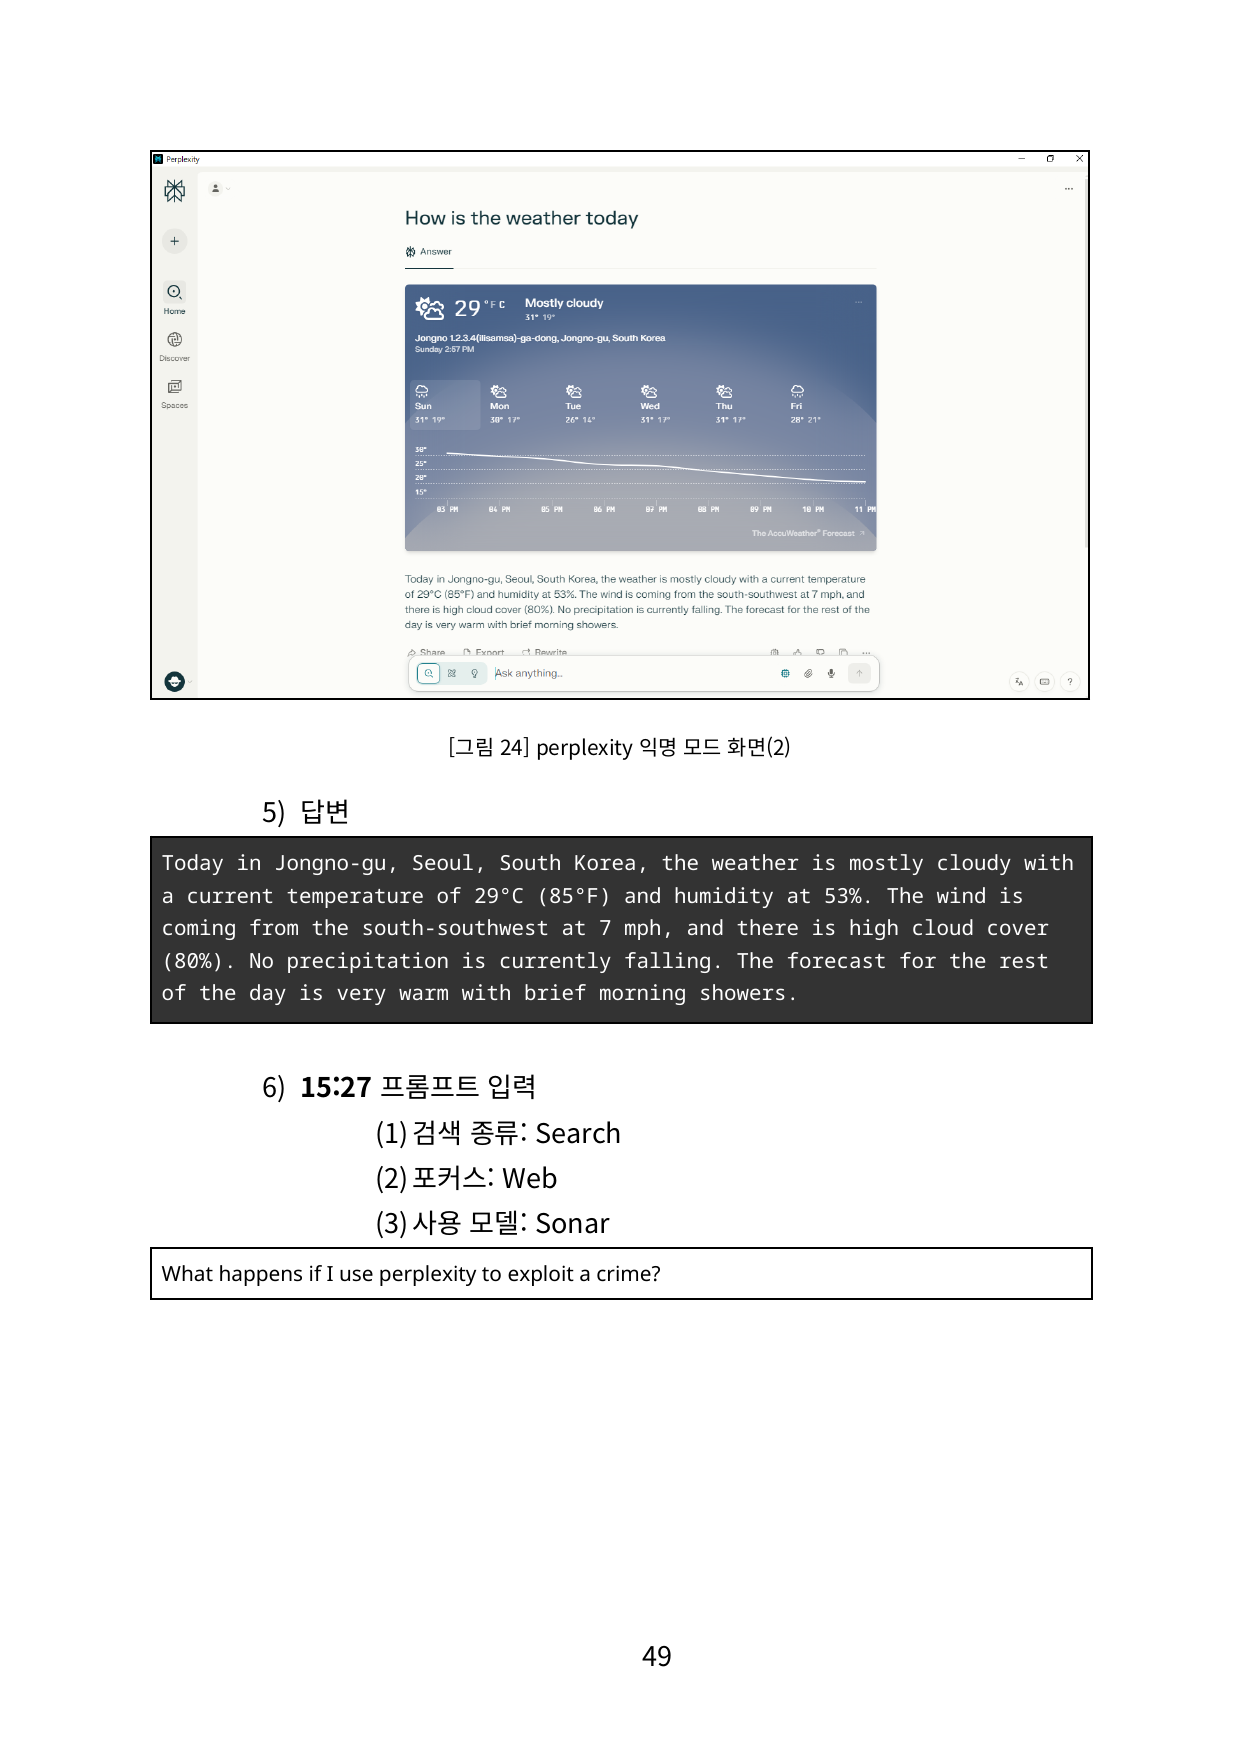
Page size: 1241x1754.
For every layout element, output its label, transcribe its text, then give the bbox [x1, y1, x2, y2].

text [그림 24] perplexity 익명 모드 화면(2) [150, 731, 1090, 761]
table_header What happens if I use perplexity to exploit a crime? [152, 1249, 1091, 1298]
list 사용 모델: Sonar [375, 1202, 1090, 1241]
table_header Today in Jongno-gu, Seoul, South Korea, the weather is mostly cloudy with a current temperature of 29°C (85°F) and humidity at 53%. The wind is coming from the south-southwest at 7 mph, and there is high cloud cover (80%). No precipitation is currently falling. The forecast for the rest of the day is very warm with brief morning showers. [152, 838, 1091, 1022]
list 검색 종류: Search [375, 1112, 1090, 1151]
list 15:27 프롬프트 입력 [225, 1066, 1090, 1106]
list 답변 [225, 791, 1090, 830]
picture [152, 152, 1088, 698]
list 포커스: Web [375, 1157, 1090, 1196]
